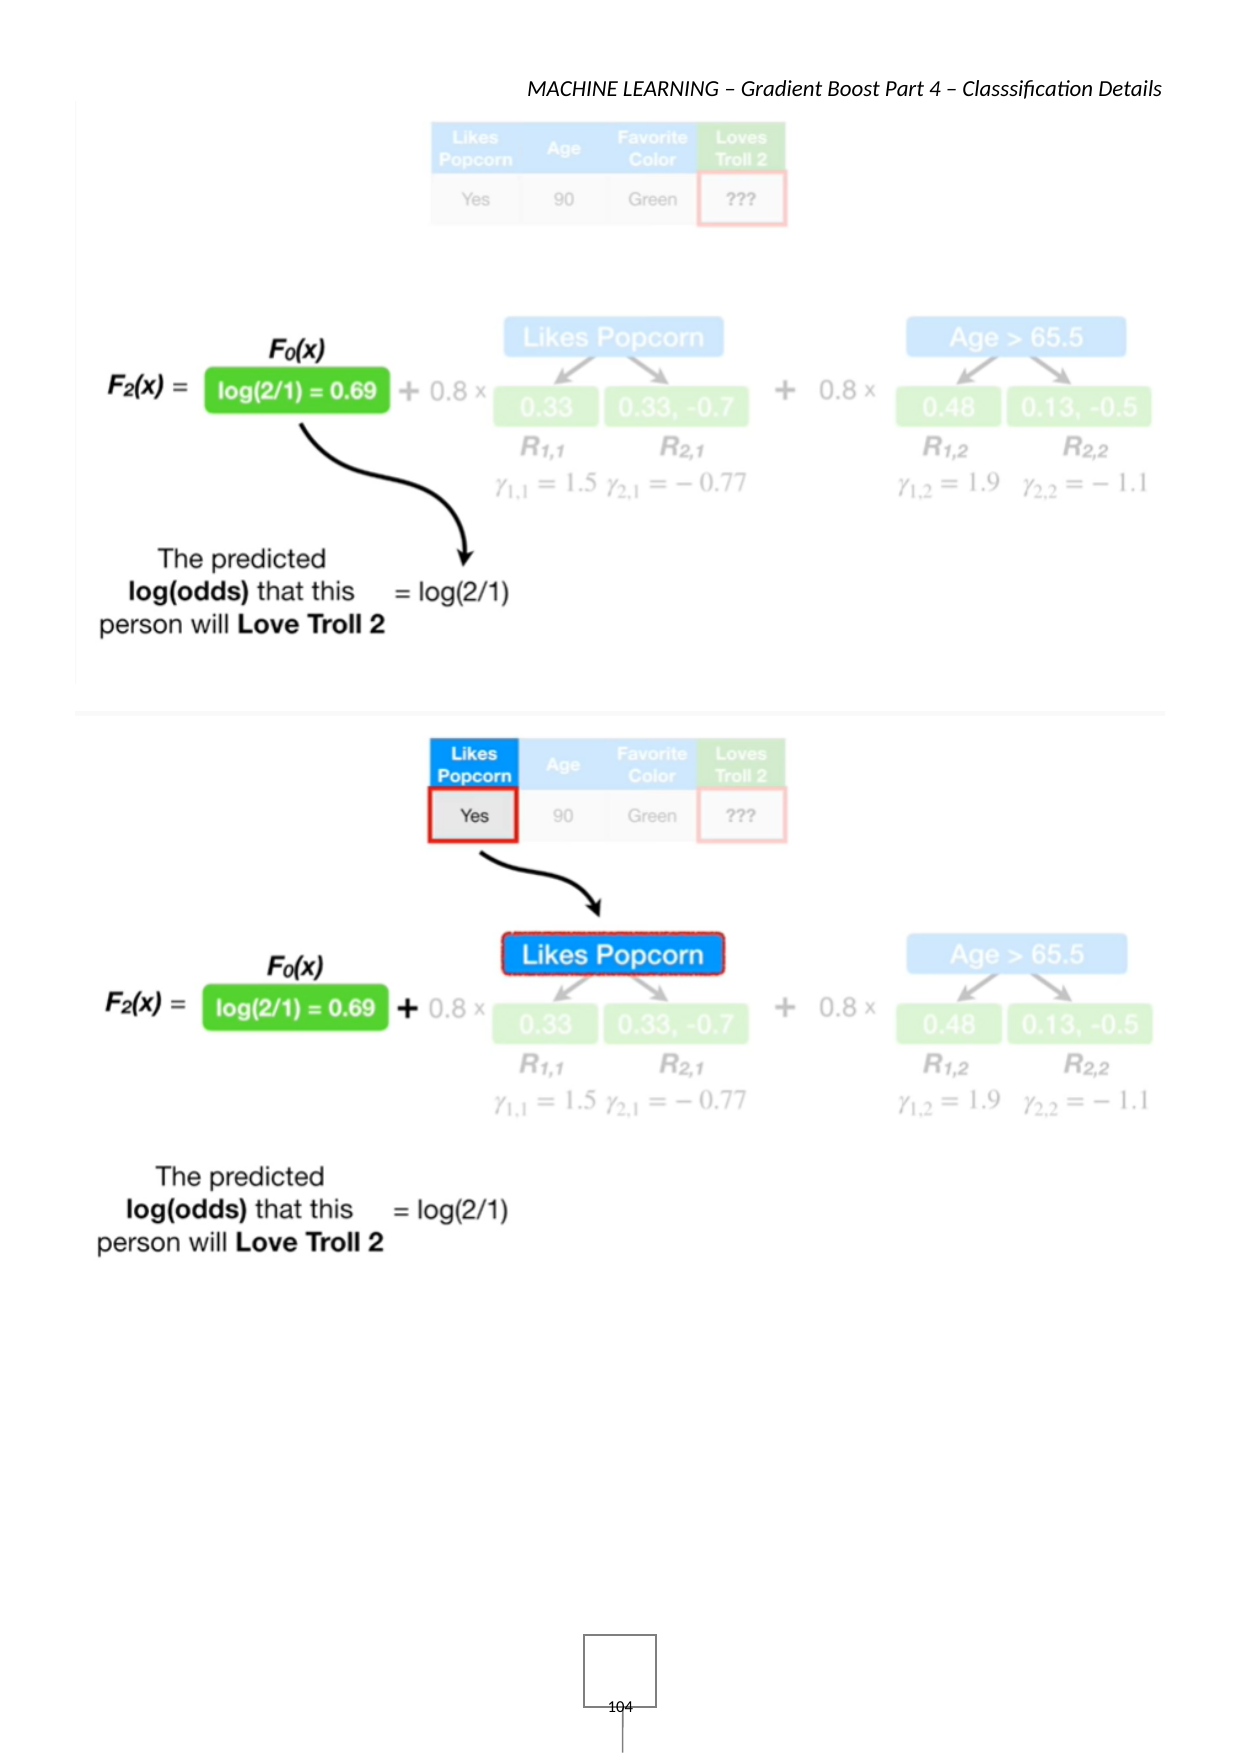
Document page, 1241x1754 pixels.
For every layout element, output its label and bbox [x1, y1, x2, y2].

picture [75, 711, 1166, 1306]
picture [75, 101, 1166, 684]
